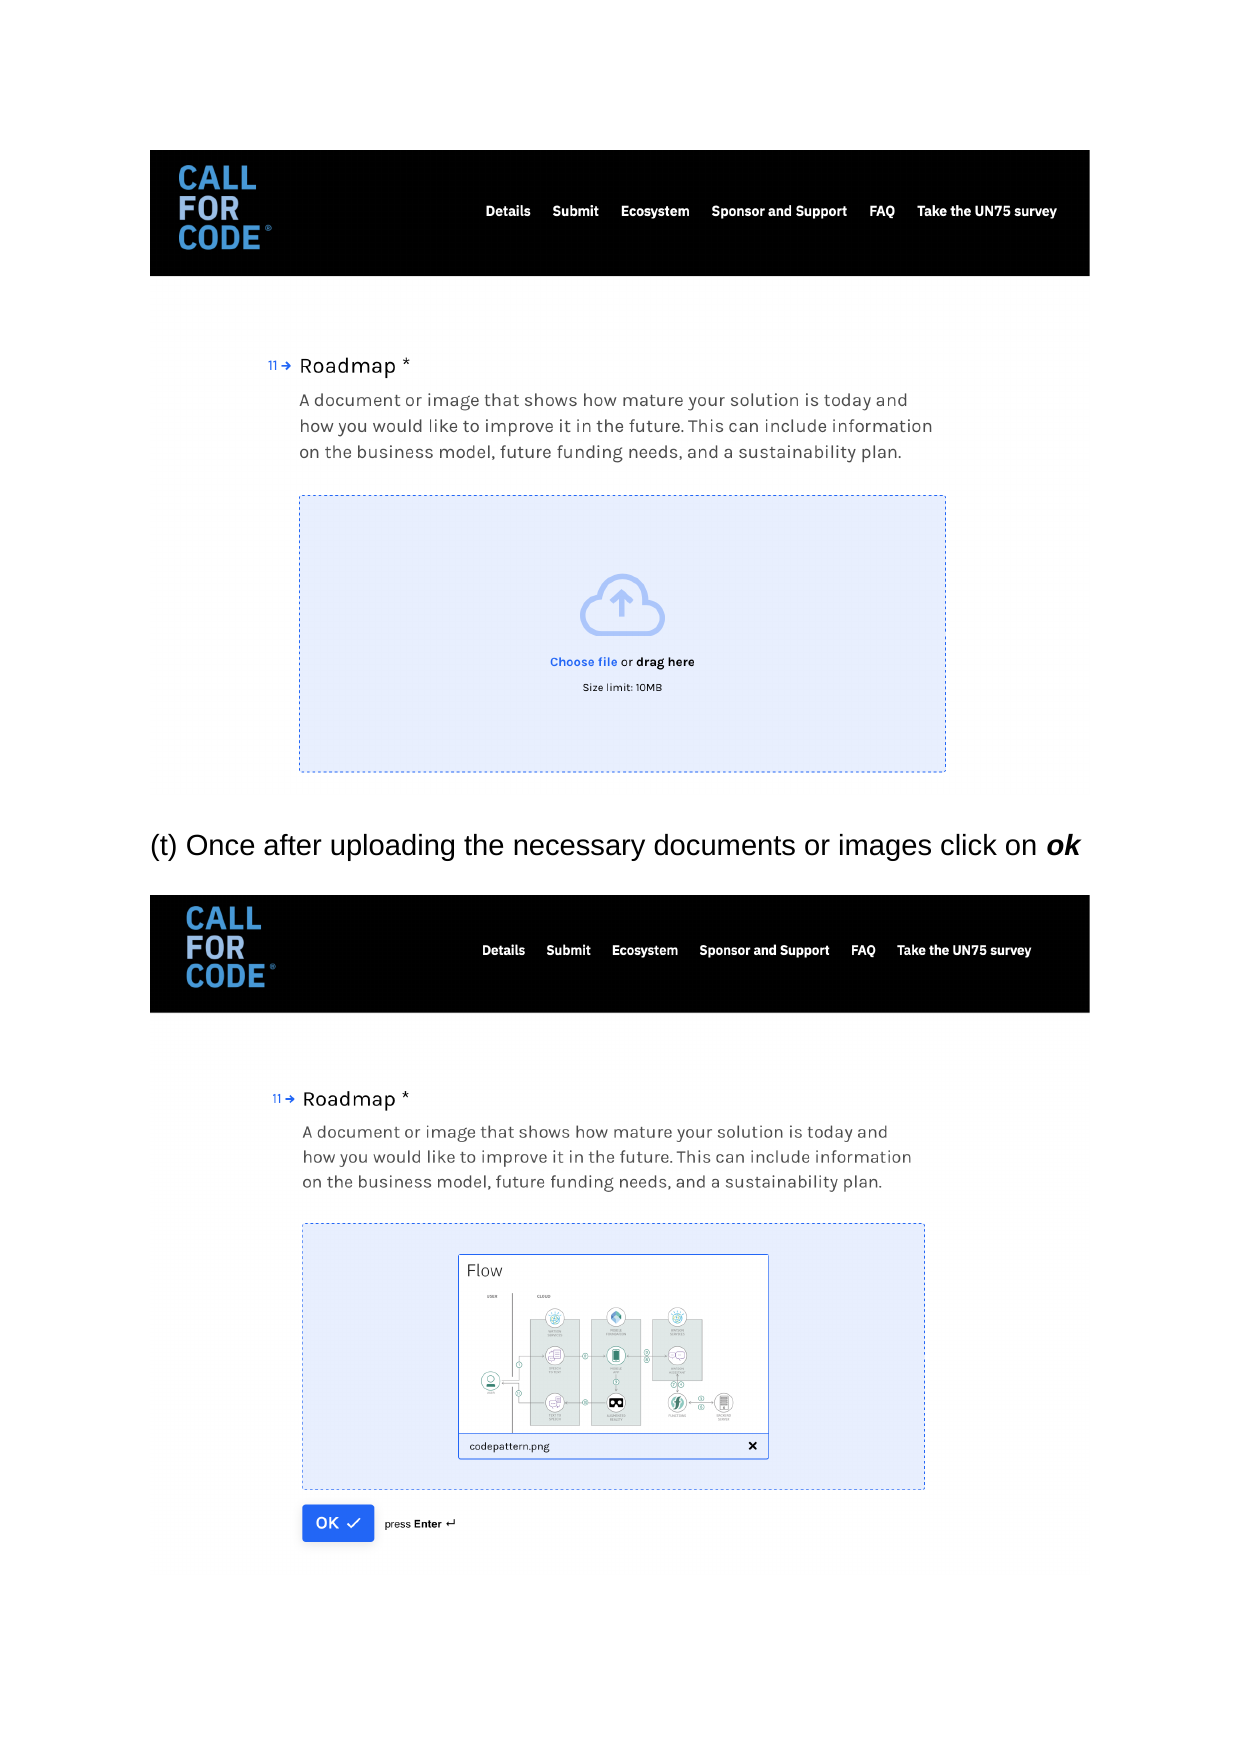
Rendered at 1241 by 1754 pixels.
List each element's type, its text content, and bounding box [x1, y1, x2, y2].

picture [150, 150, 1090, 795]
text (t) Once after uploading the necessary documents or images click on ok [150, 828, 1090, 862]
picture [150, 895, 1090, 1575]
